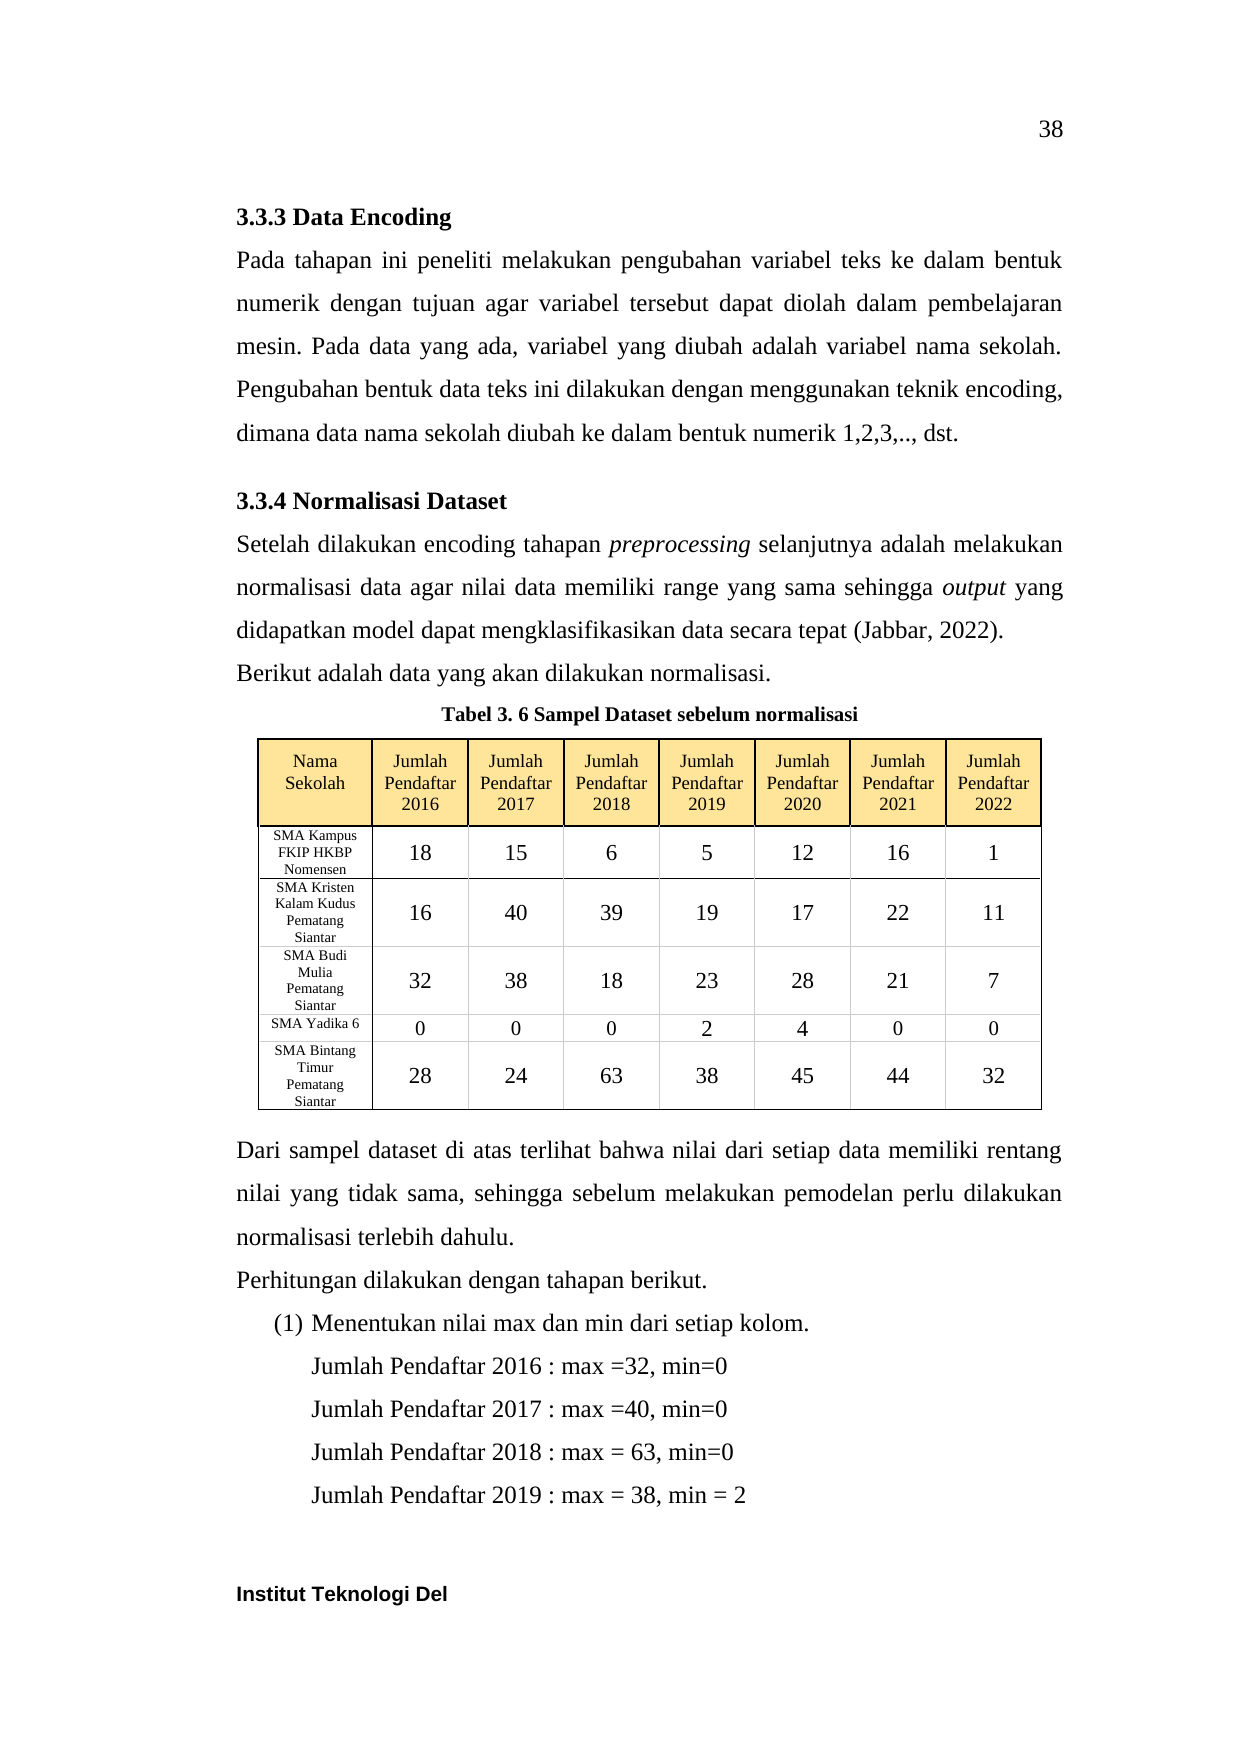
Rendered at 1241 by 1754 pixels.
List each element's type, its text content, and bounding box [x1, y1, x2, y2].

text Tabel 3. 6 Sampel Dataset sebelum normalisasi [236, 701, 1063, 726]
table_cell 0 [946, 1014, 1041, 1041]
table_header Jumlah Pendaftar 2022 [947, 740, 1040, 825]
table_cell 12 [755, 827, 850, 877]
text Jumlah Pendaftar 2016 : max =32, min=0 [311, 1351, 1063, 1380]
table_cell 19 [660, 879, 754, 946]
table_cell 44 [851, 1042, 945, 1109]
text Dari sampel dataset di atas terlihat bahwa nilai dari setiap data memiliki rentang nilai yang tidak sama, sehingga sebelum melakukan pemodelan perlu dilakukan normalisasi terlebih dahulu. [236, 1135, 1063, 1250]
subtitle 3.3.3 Data Encoding [236, 202, 1063, 231]
table_cell 1 [946, 827, 1041, 877]
table_cell 15 [469, 827, 563, 877]
table_header Nama Sekolah [259, 740, 371, 825]
table_cell SMA Kristen Kalam Kudus Pematang Siantar [259, 879, 372, 946]
table_cell SMA Budi Mulia Pematang Siantar [259, 947, 372, 1014]
table_cell 16 [851, 827, 945, 877]
table_cell 5 [660, 827, 754, 877]
table_cell 7 [946, 946, 1041, 1014]
table_cell 39 [564, 879, 659, 946]
table_cell 11 [946, 878, 1041, 946]
table_cell 40 [469, 879, 563, 946]
table_header Jumlah Pendaftar 2018 [565, 740, 658, 825]
text Jumlah Pendaftar 2018 : max = 63, min=0 [311, 1437, 1063, 1466]
table_cell SMA Bintang Timur Pematang Siantar [259, 1042, 372, 1109]
text Jumlah Pendaftar 2017 : max =40, min=0 [311, 1394, 1063, 1423]
table_header Jumlah Pendaftar 2019 [660, 740, 754, 825]
list Menentukan nilai max dan min dari setiap kolom. [274, 1308, 1063, 1337]
table_cell 18 [373, 827, 468, 877]
table_cell 0 [851, 1015, 945, 1041]
table_cell 0 [564, 1015, 659, 1041]
table_cell 6 [564, 827, 659, 877]
text Jumlah Pendaftar 2019 : max = 38, min = 2 [311, 1480, 1063, 1509]
table_cell 63 [564, 1042, 659, 1109]
table_cell 16 [373, 879, 468, 946]
table_cell 21 [851, 947, 945, 1014]
table_cell 4 [755, 1015, 850, 1041]
subtitle 3.3.4 Normalisasi Dataset [236, 486, 1063, 514]
table_cell 18 [564, 947, 659, 1014]
text Setelah dilakukan encoding tahapan preprocessing selanjutnya adalah melakukan normalisasi data agar nilai data memiliki range yang sama sehingga output yang didapatkan model dapat mengklasifikasikan data secara tepat (Jabbar, 2022). [236, 529, 1063, 644]
table_cell 45 [755, 1042, 850, 1109]
table_cell 28 [373, 1042, 468, 1109]
table_cell 0 [373, 1015, 468, 1041]
text Perhitungan dilakukan dengan tahapan berikut. [236, 1265, 1063, 1293]
table_header Jumlah Pendaftar 2020 [756, 740, 849, 825]
table_cell 0 [469, 1015, 563, 1041]
text Berikut adalah data yang akan dilakukan normalisasi. [236, 658, 1063, 687]
table_header Jumlah Pendaftar 2016 [373, 740, 467, 825]
table_header Jumlah Pendaftar 2017 [469, 740, 563, 825]
table_cell 28 [755, 947, 850, 1014]
table_cell 22 [851, 879, 945, 946]
table_cell 23 [660, 947, 754, 1014]
table_cell 24 [469, 1042, 563, 1109]
table_cell SMA Yadika 6 [259, 1015, 372, 1041]
table_header Jumlah Pendaftar 2021 [851, 740, 945, 825]
table_cell 32 [946, 1041, 1041, 1109]
text Pada tahapan ini peneliti melakukan pengubahan variabel teks ke dalam bentuk numerik dengan tujuan agar variabel tersebut dapat diolah dalam pembelajaran mesin. Pada data yang ada, variabel yang diubah adalah variabel nama sekolah. Pengubahan bentuk data teks ini dilakukan dengan menggunakan teknik encoding, dimana data nama sekolah diubah ke dalam bentuk numerik 1,2,3,.., dst. [236, 245, 1063, 446]
table_cell 32 [373, 947, 468, 1014]
table_cell 38 [660, 1042, 754, 1109]
table_cell 38 [469, 947, 563, 1014]
table_cell 17 [755, 879, 850, 946]
table_cell 2 [660, 1015, 754, 1041]
table_cell SMA Kampus FKIP HKBP Nomensen [259, 826, 372, 877]
